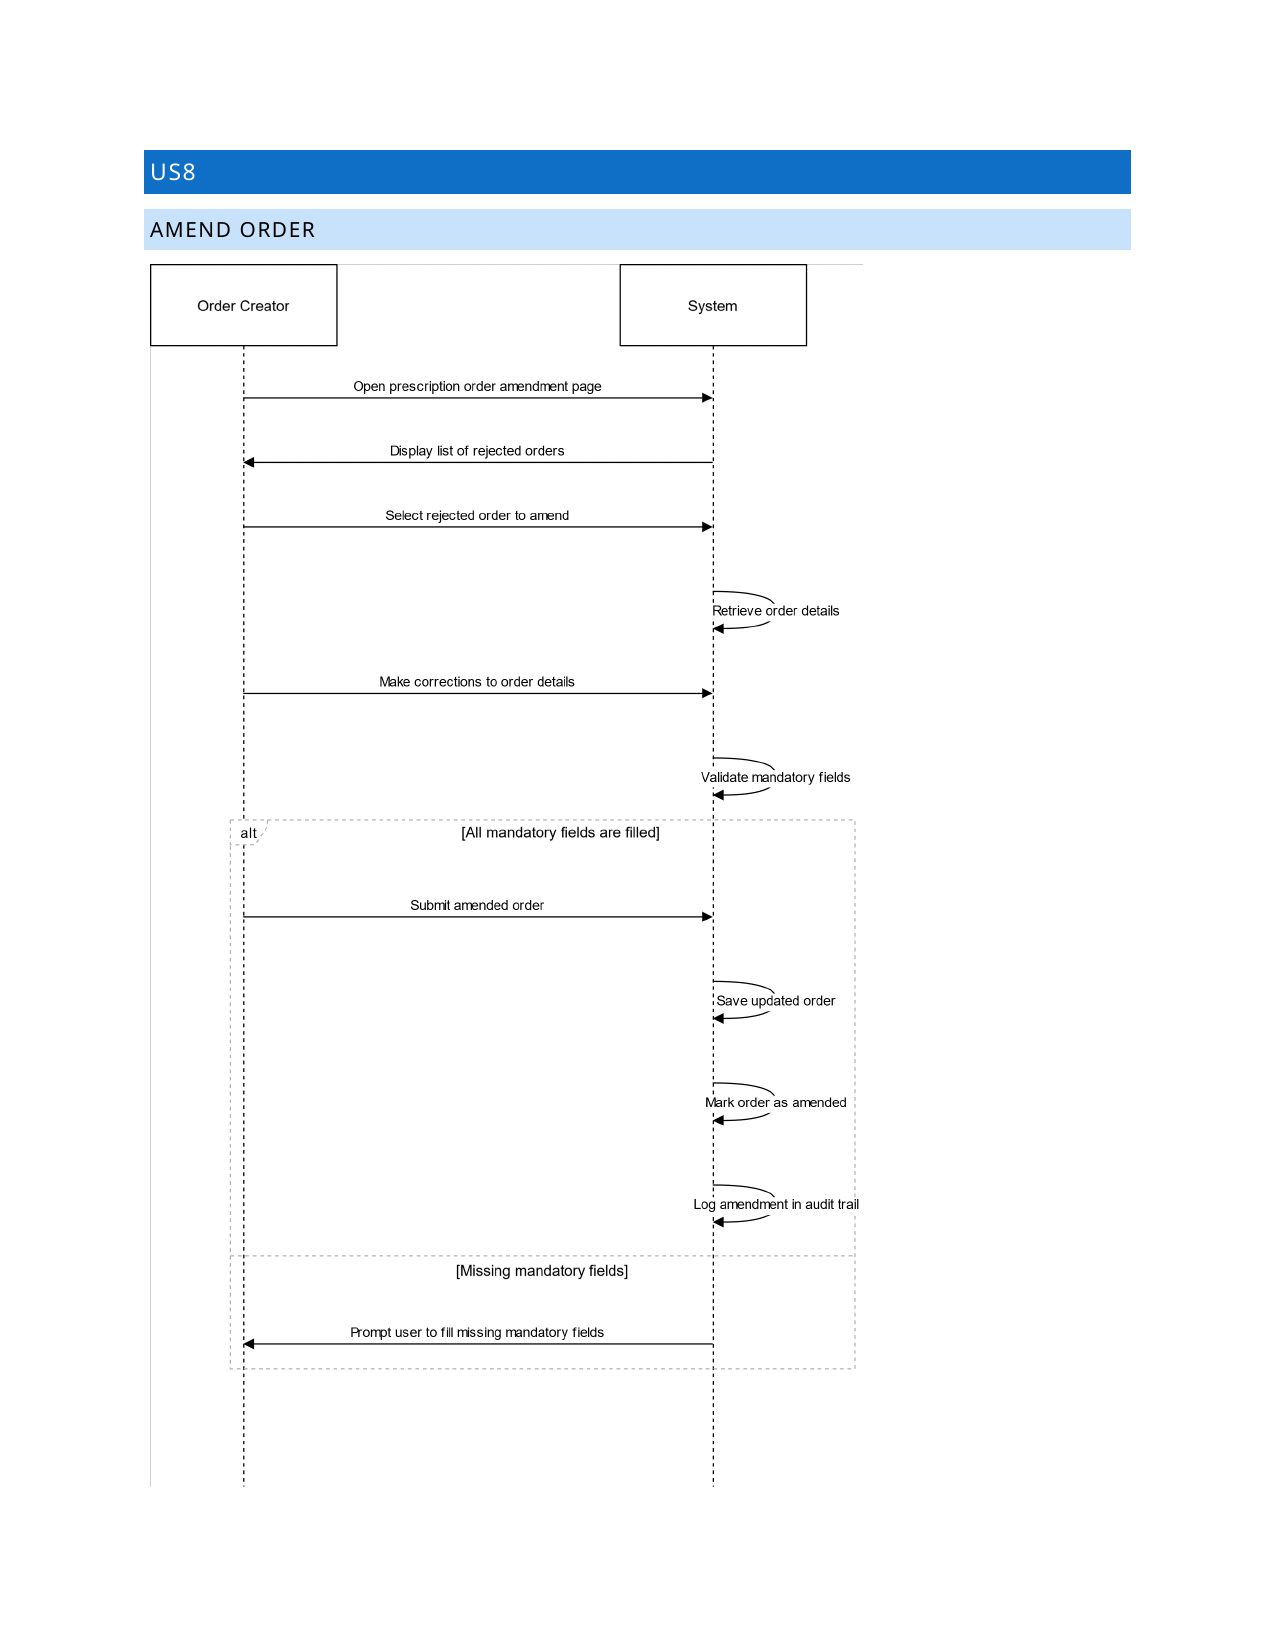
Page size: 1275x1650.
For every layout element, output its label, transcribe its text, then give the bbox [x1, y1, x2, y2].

subtitle US8 [150, 156, 1125, 187]
subtitle AMEND ORDER [150, 215, 1125, 243]
picture [150, 264, 864, 1487]
